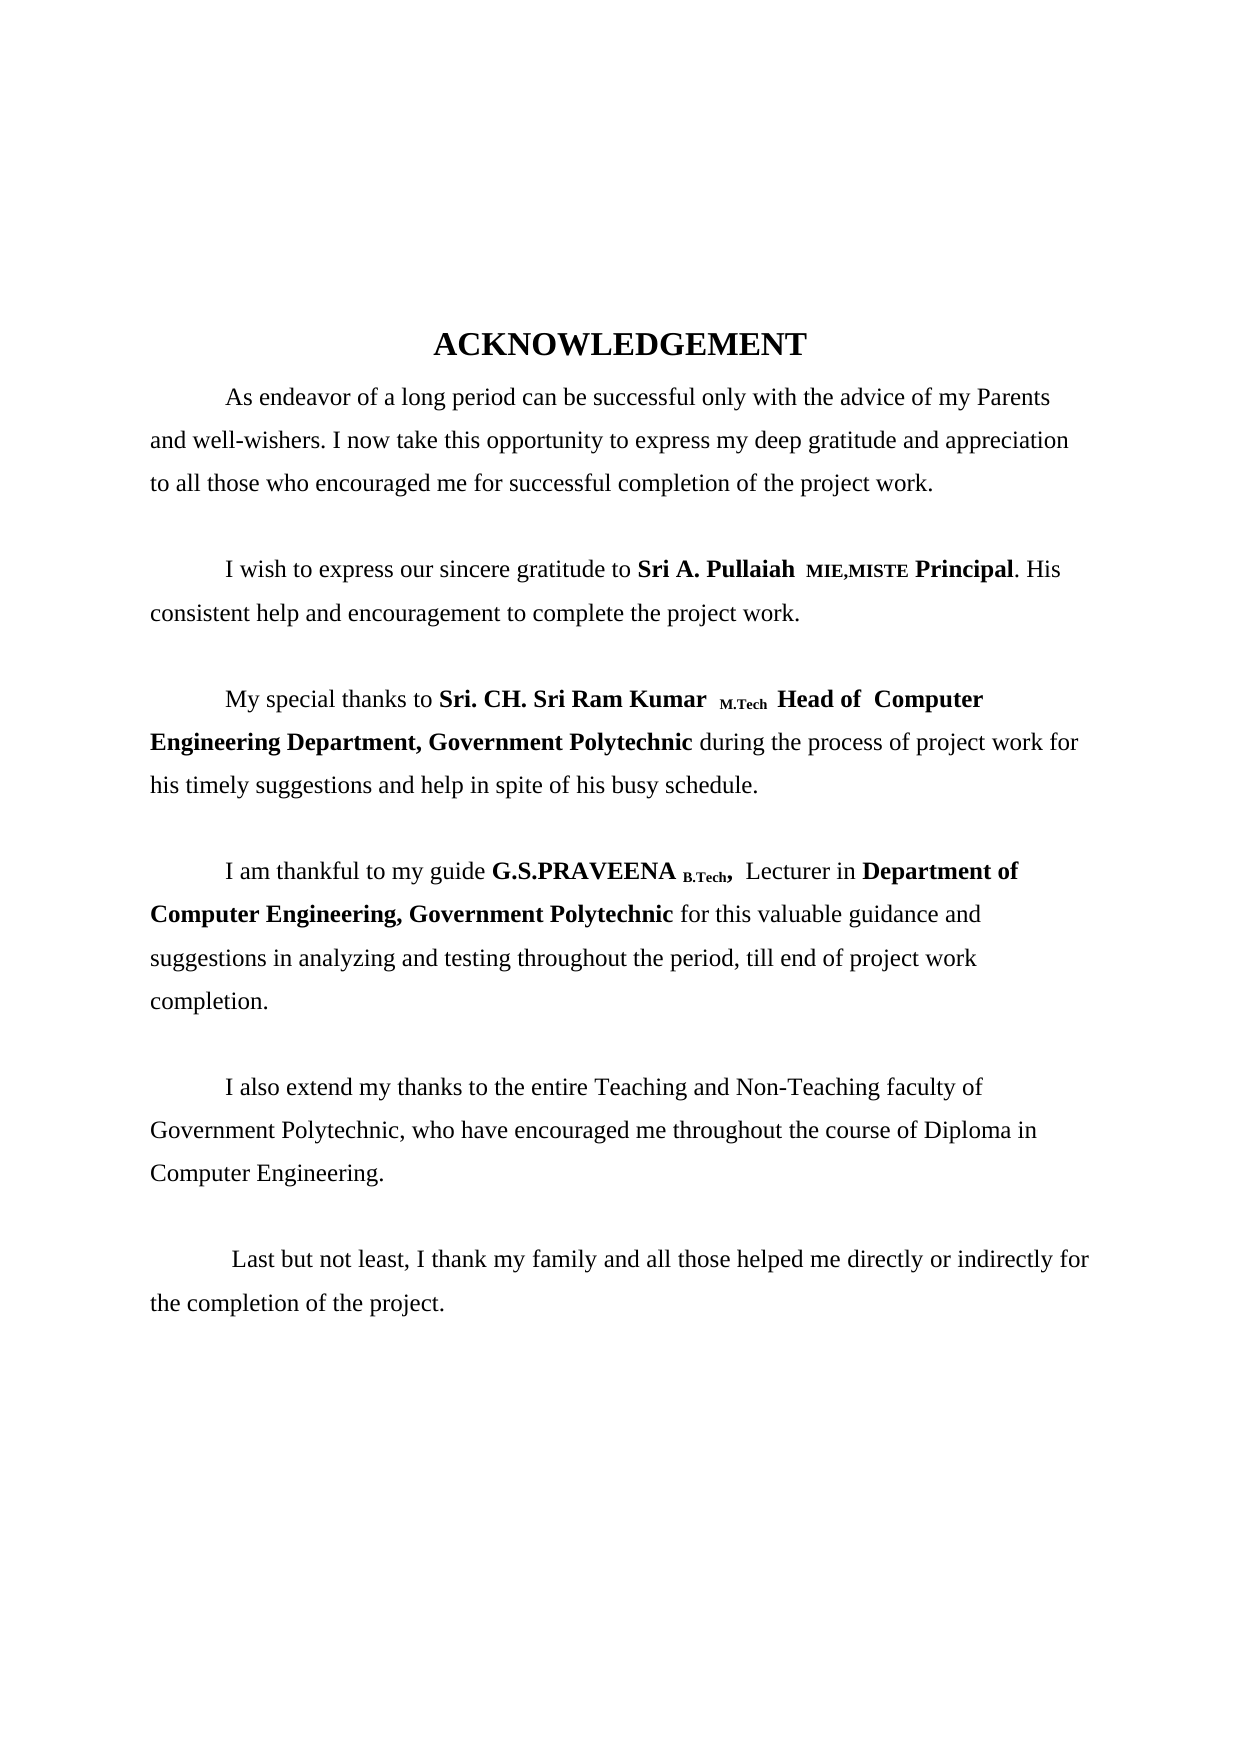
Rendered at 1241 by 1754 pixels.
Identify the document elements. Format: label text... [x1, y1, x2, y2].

text I also extend my thanks to the entire Teaching and Non-Teaching faculty of Government Polytechnic, who have encouraged me throughout the course of Diploma in Computer Engineering. [150, 1029, 1090, 1187]
text I am thankful to my guide G.S.PRAVEENA B.Tech, Lecturer in Department of Computer Engineering, Government Polytechnic for this valuable guidance and suggestions in analyzing and testing throughout the period, till end of project work completion. [150, 856, 1090, 1014]
text My special thanks to Sri. CH. Sri Ram Kumar M.Tech Head of Computer Engineering Department, Government Polytechnic during the process of project work for his timely suggestions and help in spite of his busy schedule. [150, 684, 1090, 799]
text ACKNOWLEDGEMENT [150, 324, 1090, 362]
text Last but not least, I thank my family and all those helped me directly or indirectly for the completion of the project. [150, 1244, 1090, 1316]
text I wish to express our sincere gratitude to Sri A. Pullaiah MIE,MISTE Principal. His consistent help and encouragement to complete the project work. [150, 554, 1090, 626]
text As endeavor of a long period can be successful only with the advice of my Parents and well-wishers. I now take this opportunity to express my deep gratitude and appreciation to all those who encouraged me for successful completion of the project work. [150, 382, 1090, 497]
